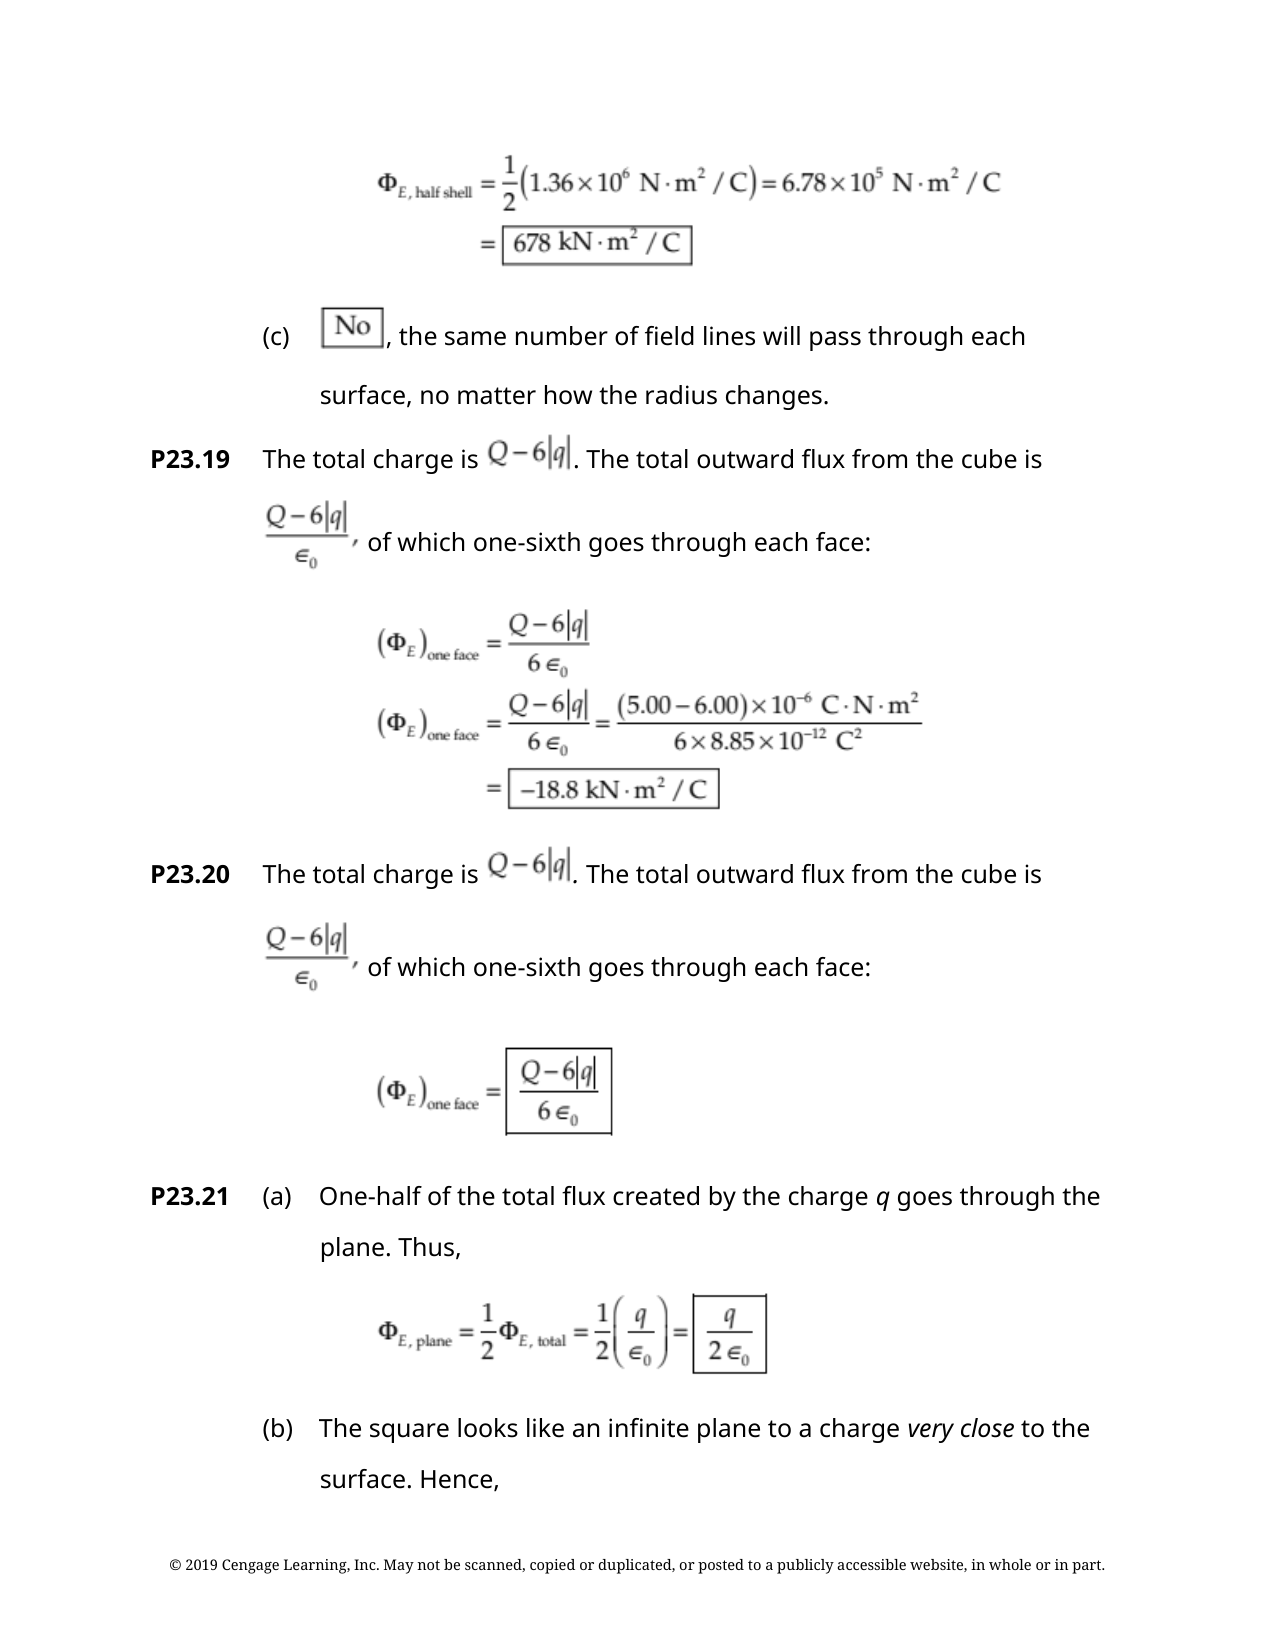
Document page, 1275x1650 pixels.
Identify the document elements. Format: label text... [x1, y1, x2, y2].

text (b) The square looks like an infinite plane to a charge very close to the surface. Hence, [150, 1411, 1125, 1496]
text (c) , the same number of field lines will pass through each surface, no matter how the radius changes. [150, 304, 1125, 412]
text P23.19 The total charge is . The total outward flux from the cube is of which one-sixth goes through each face: [150, 431, 1125, 587]
text P23.21 (a) One-half of the total flux created by the charge q goes through the plane. Thus, [150, 1179, 1125, 1264]
text P23.20 The total charge is . The total outward flux from the cube is of which one-sixth goes through each face: [150, 843, 1125, 1014]
